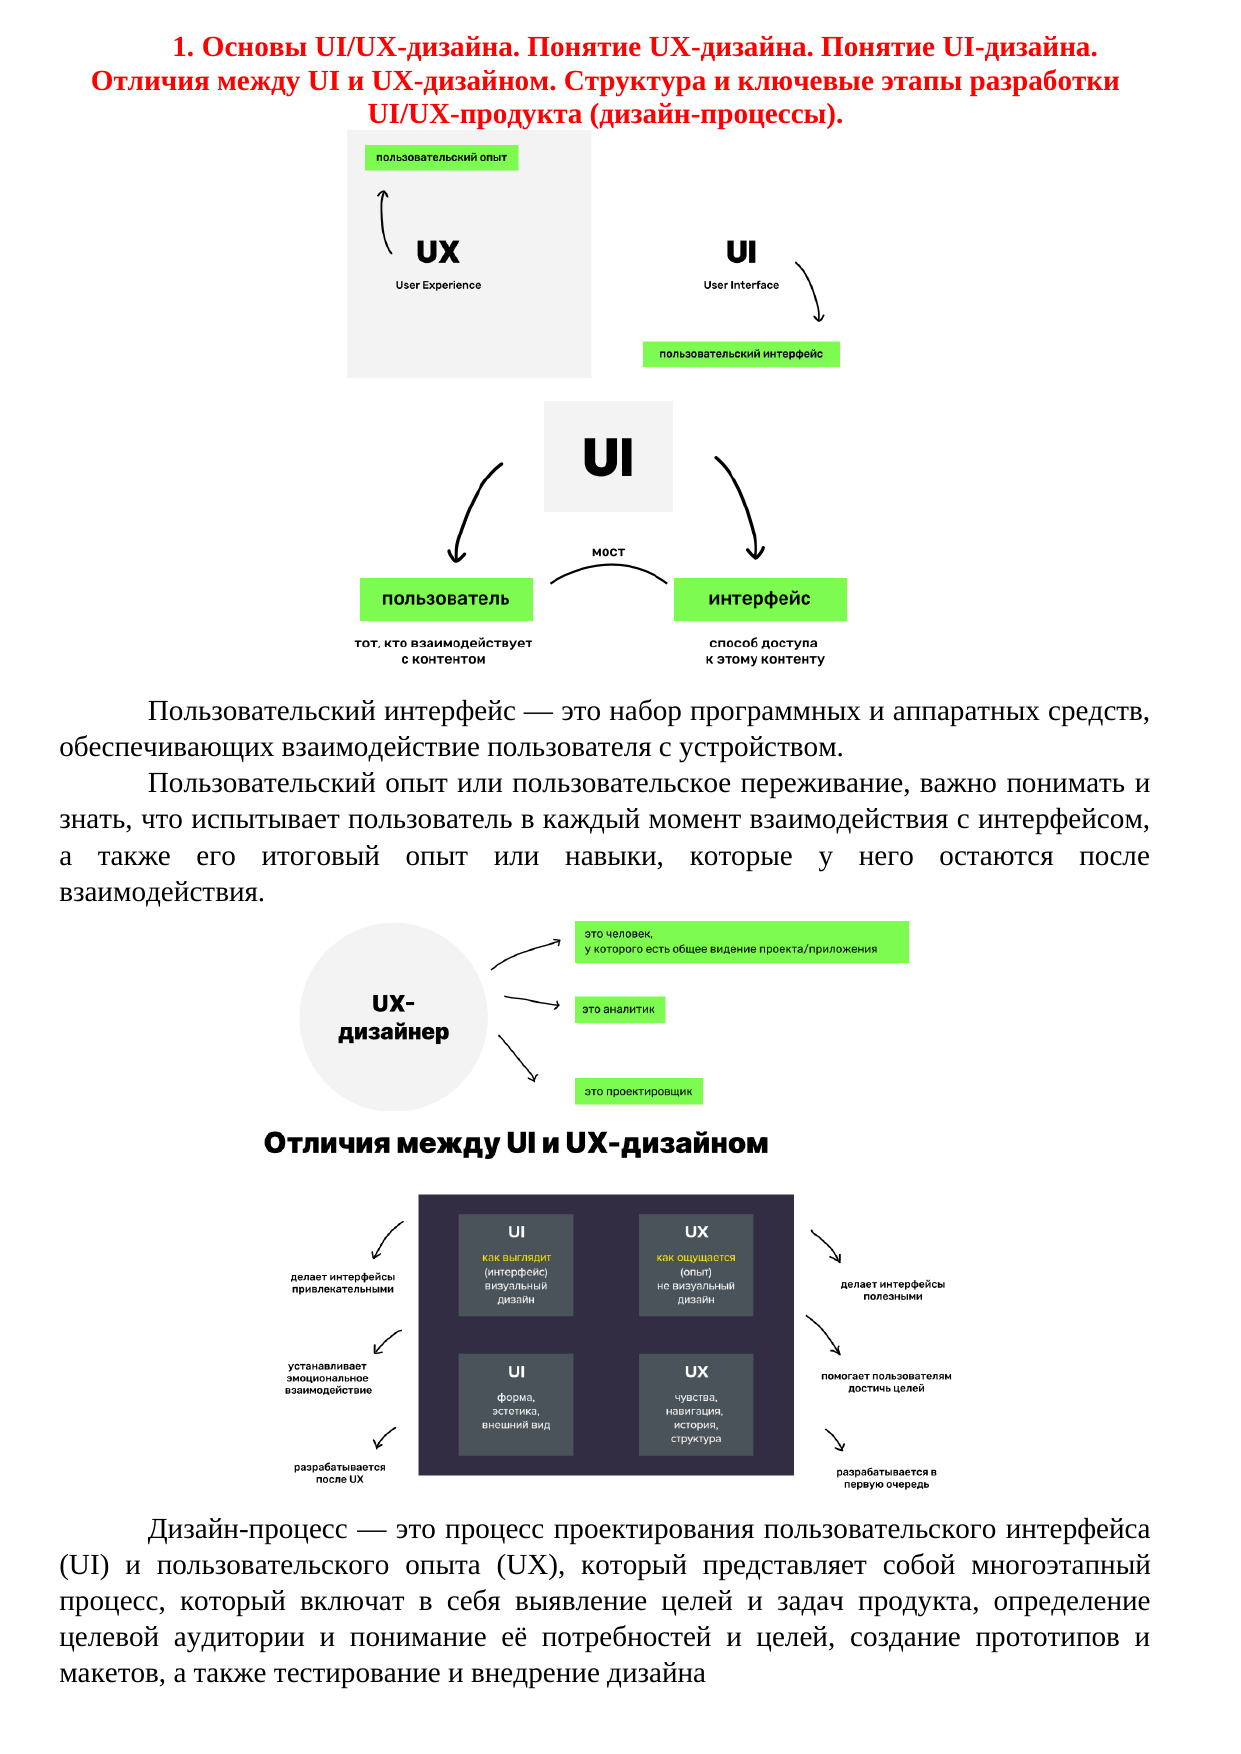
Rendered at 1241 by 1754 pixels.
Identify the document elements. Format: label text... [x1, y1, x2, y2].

picture [347, 130, 864, 378]
text Пользовательский интерфейс — это набор программных и аппаратных средств, обеспечивающих взаимодействие пользователя с устройством. [59, 693, 1152, 763]
text Дизайн-процесс — это процесс проектирования пользовательского интерфейса (UI) и пользовательского опыта (UX), который представляет собой многоэтапный процесс, который включат в себя выявление целей и задач продукта, определение целевой аудитории и понимание её потребностей и целей, создание прототипов и макетов, а также тестирование и внедрение дизайна [59, 1511, 1152, 1689]
picture [354, 396, 857, 675]
picture [255, 1112, 956, 1509]
list Основы UI/UX-дизайна. Понятие UX-дизайна. Понятие UI-дизайна. Отличия между UI и UX-дизайном. Структура и ключевые этапы разработки UI/UX-продукта (дизайн-процессы). [59, 29, 1152, 130]
picture [295, 910, 916, 1111]
text Пользовательский опыт или пользовательское переживание, важно понимать и знать, что испытывает пользователь в каждый момент взаимодействия с интерфейсом, а также его итоговый опыт или навыки, которые у него остаются после взаимодействия. [59, 765, 1152, 907]
